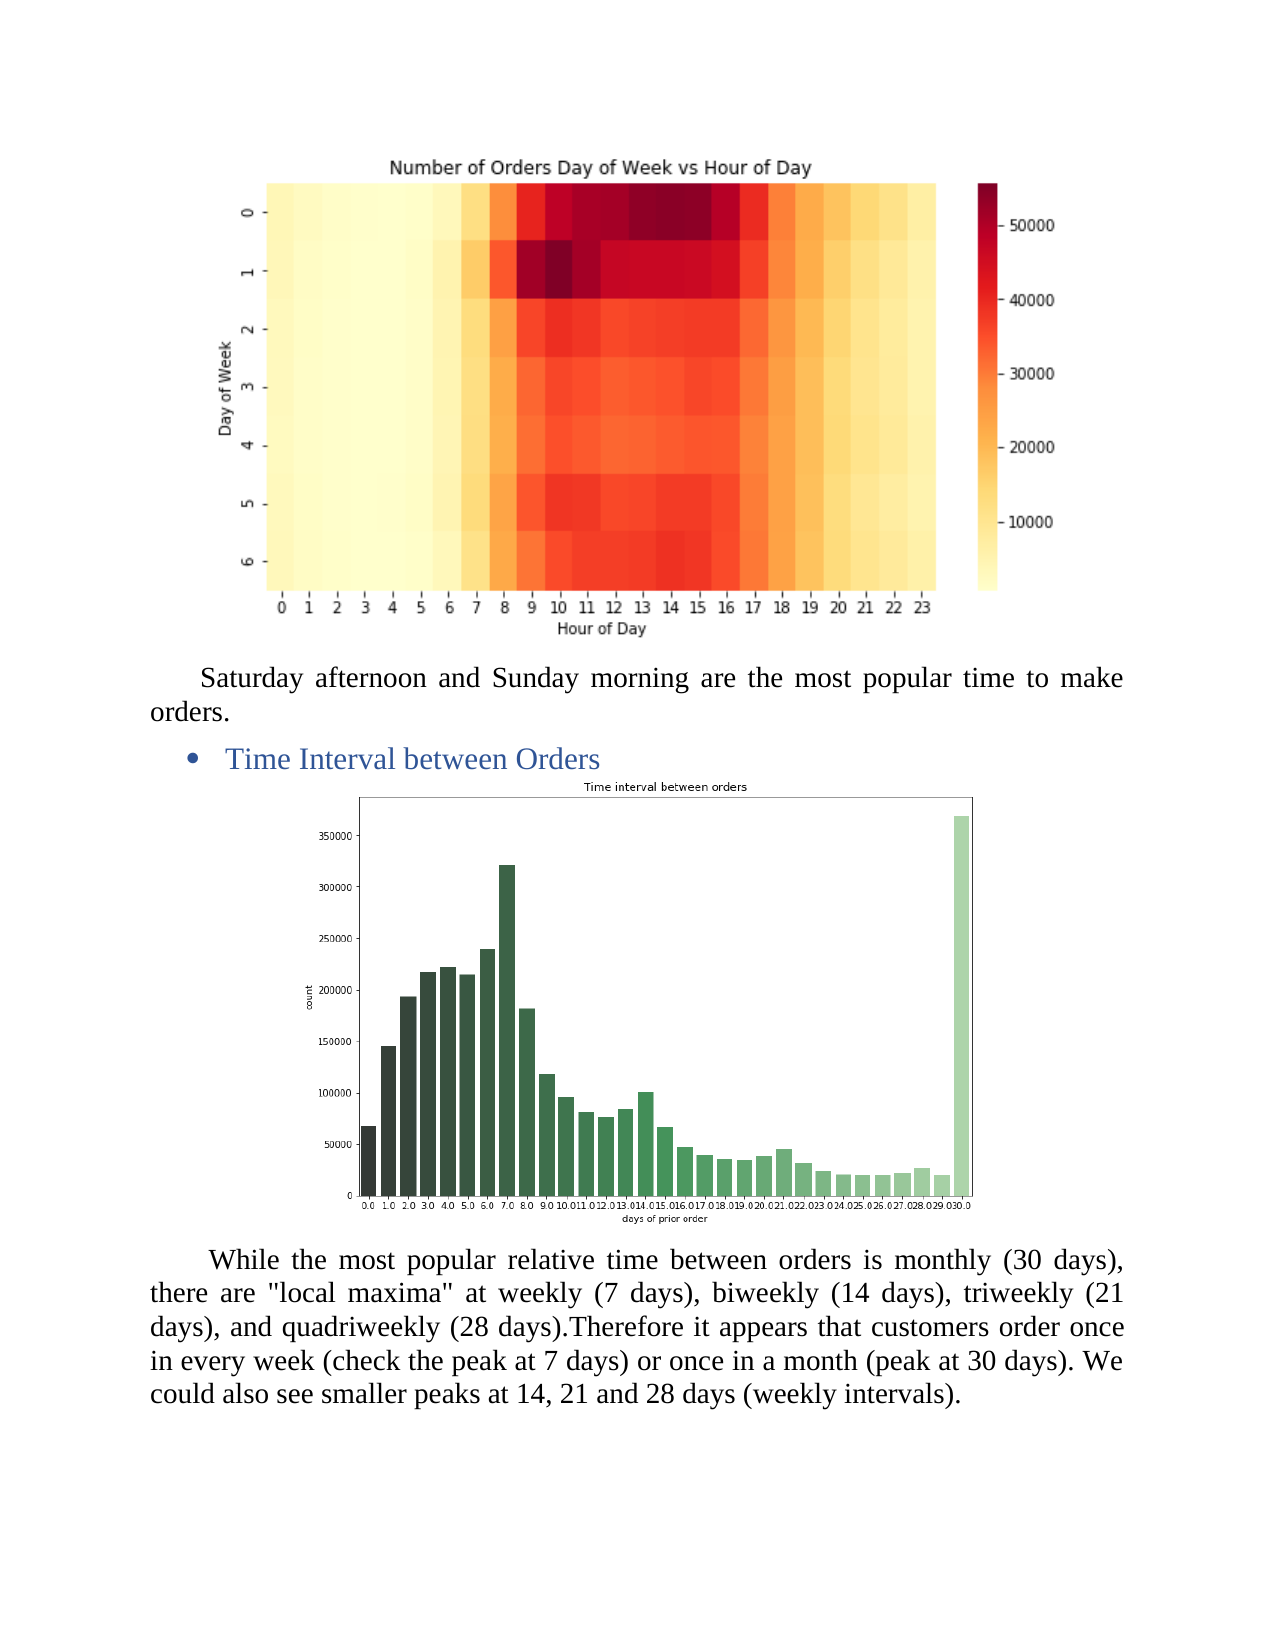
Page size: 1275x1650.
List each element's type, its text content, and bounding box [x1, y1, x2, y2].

picture [210, 150, 1065, 648]
text While the most popular relative time between orders is monthly (30 days), there are "local maxima" at weekly (7 days), biweekly (14 days), triweekly (21 days), and quadriweekly (28 days).Therefore it appears that customers order once in every week (check the peak at 7 days) or once in a month (peak at 30 days). We could also see smaller peaks at 14, 21 and 28 days (weekly intervals). [150, 1242, 1125, 1410]
text ﻿Saturday afternoon and Sunday morning are the most popular time to make orders. [150, 660, 1125, 727]
picture [298, 776, 977, 1230]
subtitle Time Interval between Orders [187, 740, 1125, 776]
